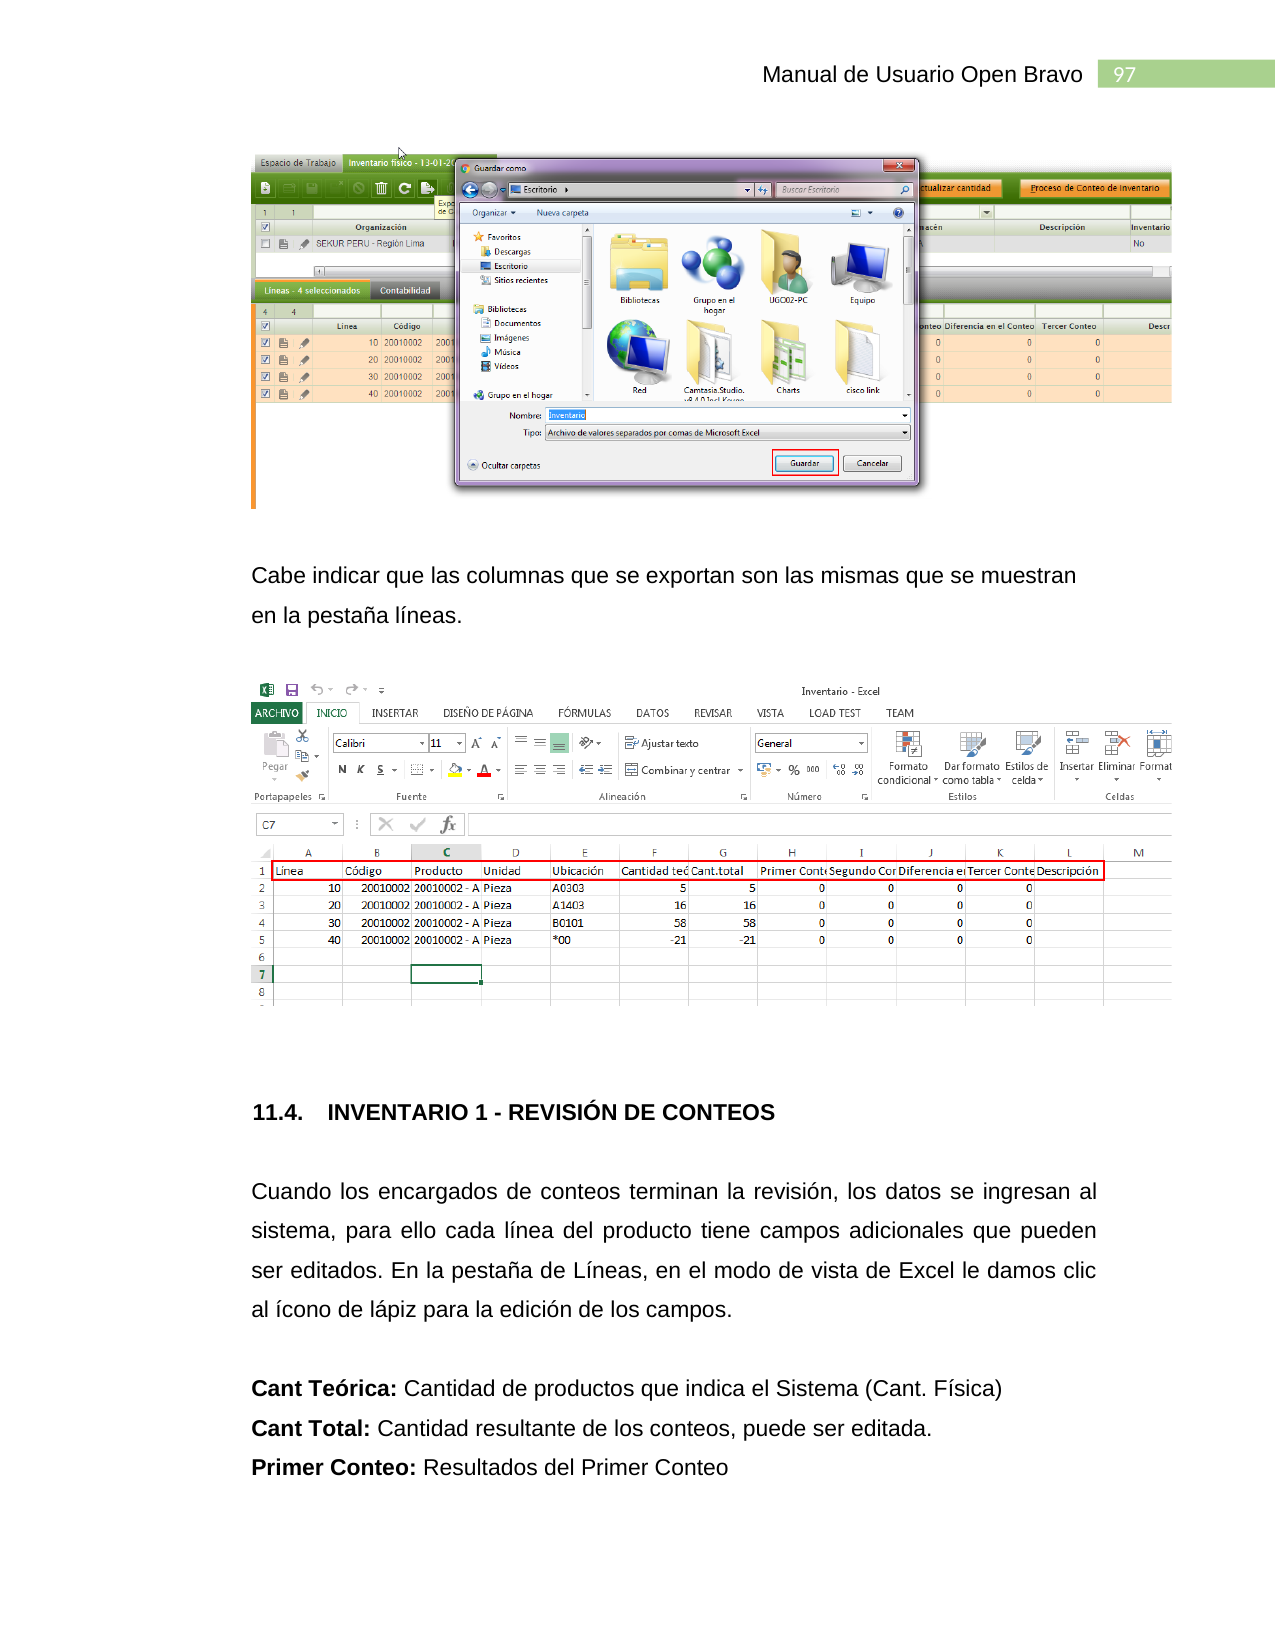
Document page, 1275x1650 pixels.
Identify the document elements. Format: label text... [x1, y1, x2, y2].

picture [251, 147, 1172, 509]
list Cabe indicar que las columnas que se exportan son las mismas que se muestran en la pestaña líneas. [251, 562, 1098, 628]
text Cant Teórica: Cantidad de productos que indica el Sistema (Cant. Física) [177, 1375, 1098, 1401]
text Cant Total: Cantidad resultante de los conteos, puede ser editada. [177, 1414, 1098, 1441]
text Primer Conteo: Resultados del Primer Conteo [177, 1454, 1098, 1480]
text Cuando los encargados de conteos terminan la revisión, los datos se ingresan al sistema, para ello cada línea del producto tiene campos adicionales que pueden ser editados. En la pestaña de Líneas, en el modo de vista de Excel le damos clic al ícono de lápiz para la edición de los campos. [251, 1178, 1098, 1322]
list INVENTARIO 1 - REVISIÓN DE CONTEOS [252, 1099, 1098, 1125]
picture [251, 680, 1172, 1006]
